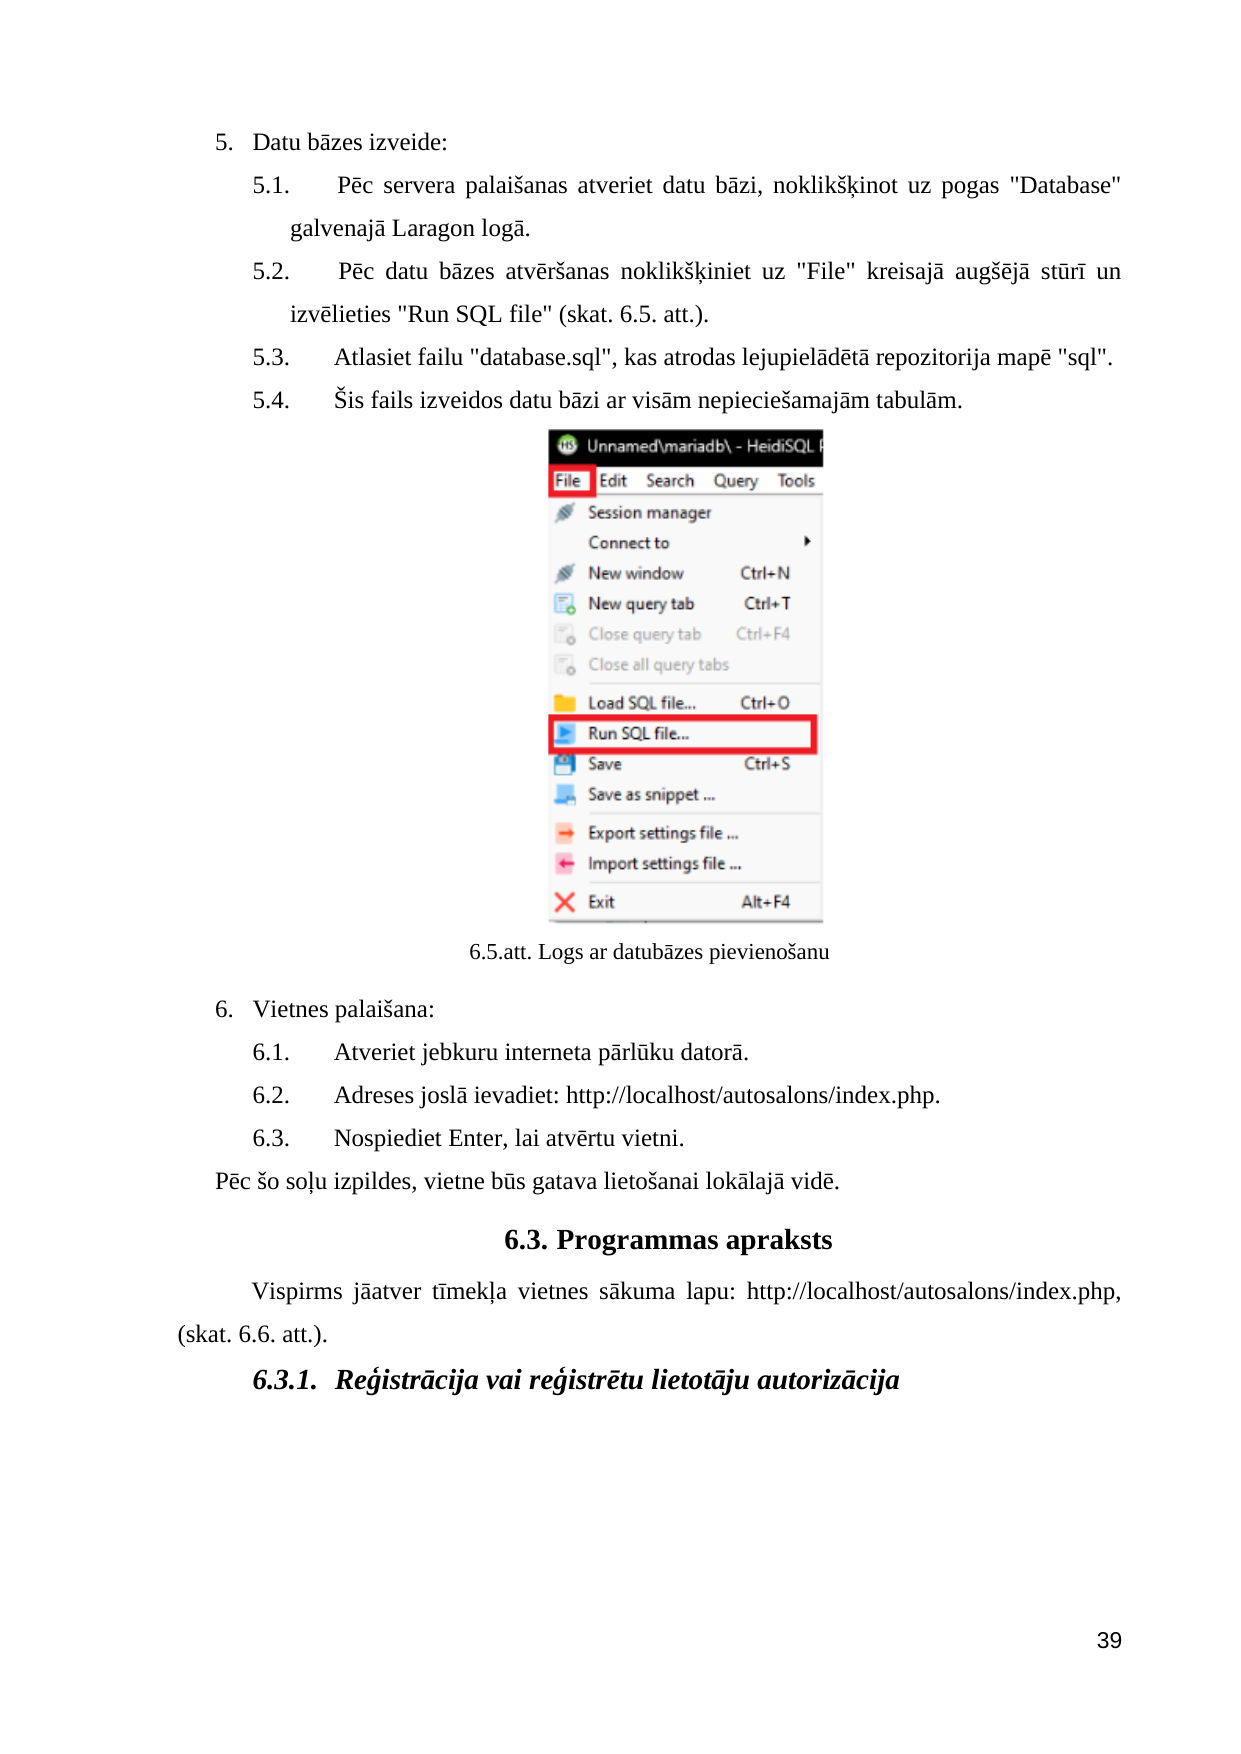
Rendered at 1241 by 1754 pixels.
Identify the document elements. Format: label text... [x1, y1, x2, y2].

text Pēc šo soļu izpildes, vietne būs gatava lietošanai lokālajā vidē. [177, 1166, 1122, 1195]
text Vispirms jāatver tīmekļa vietnes sākuma lapu: http://localhost/autosalons/index.php, (skat. 6.6. att.). [177, 1276, 1122, 1348]
picture [548, 428, 825, 926]
subtitle Programmas apraksts [215, 1222, 1122, 1255]
list Atveriet jebkuru interneta pārlūku datorā. [252, 1037, 1122, 1066]
text 6.5.att. Logs ar datubāzes pievienošanu [177, 938, 1122, 965]
list Reģistrācija vai reģistrētu lietotāju autorizācija [252, 1362, 1122, 1396]
list Datu bāzes izveide: [215, 127, 1122, 155]
list Adreses joslā ievadiet: http://localhost/autosalons/index.php. [252, 1080, 1122, 1109]
list Pēc datu bāzes atvēršanas noklikšķiniet uz "File" kreisajā augšējā stūrī un izvēlieties "Run SQL file" (skat. 6.5. att.). [252, 256, 1122, 328]
list Šis fails izveidos datu bāzi ar visām nepieciešamajām tabulām. [252, 385, 1122, 414]
list Vietnes palaišana: [215, 994, 1122, 1022]
list Pēc servera palaišanas atveriet datu bāzi, noklikšķinot uz pogas "Database" galvenajā Laragon logā. [252, 170, 1122, 242]
list Atlasiet failu "database.sql", kas atrodas lejupielādētā repozitorija mapē "sql". [252, 342, 1122, 371]
list Nospiediet Enter, lai atvērtu vietni. [252, 1123, 1122, 1152]
